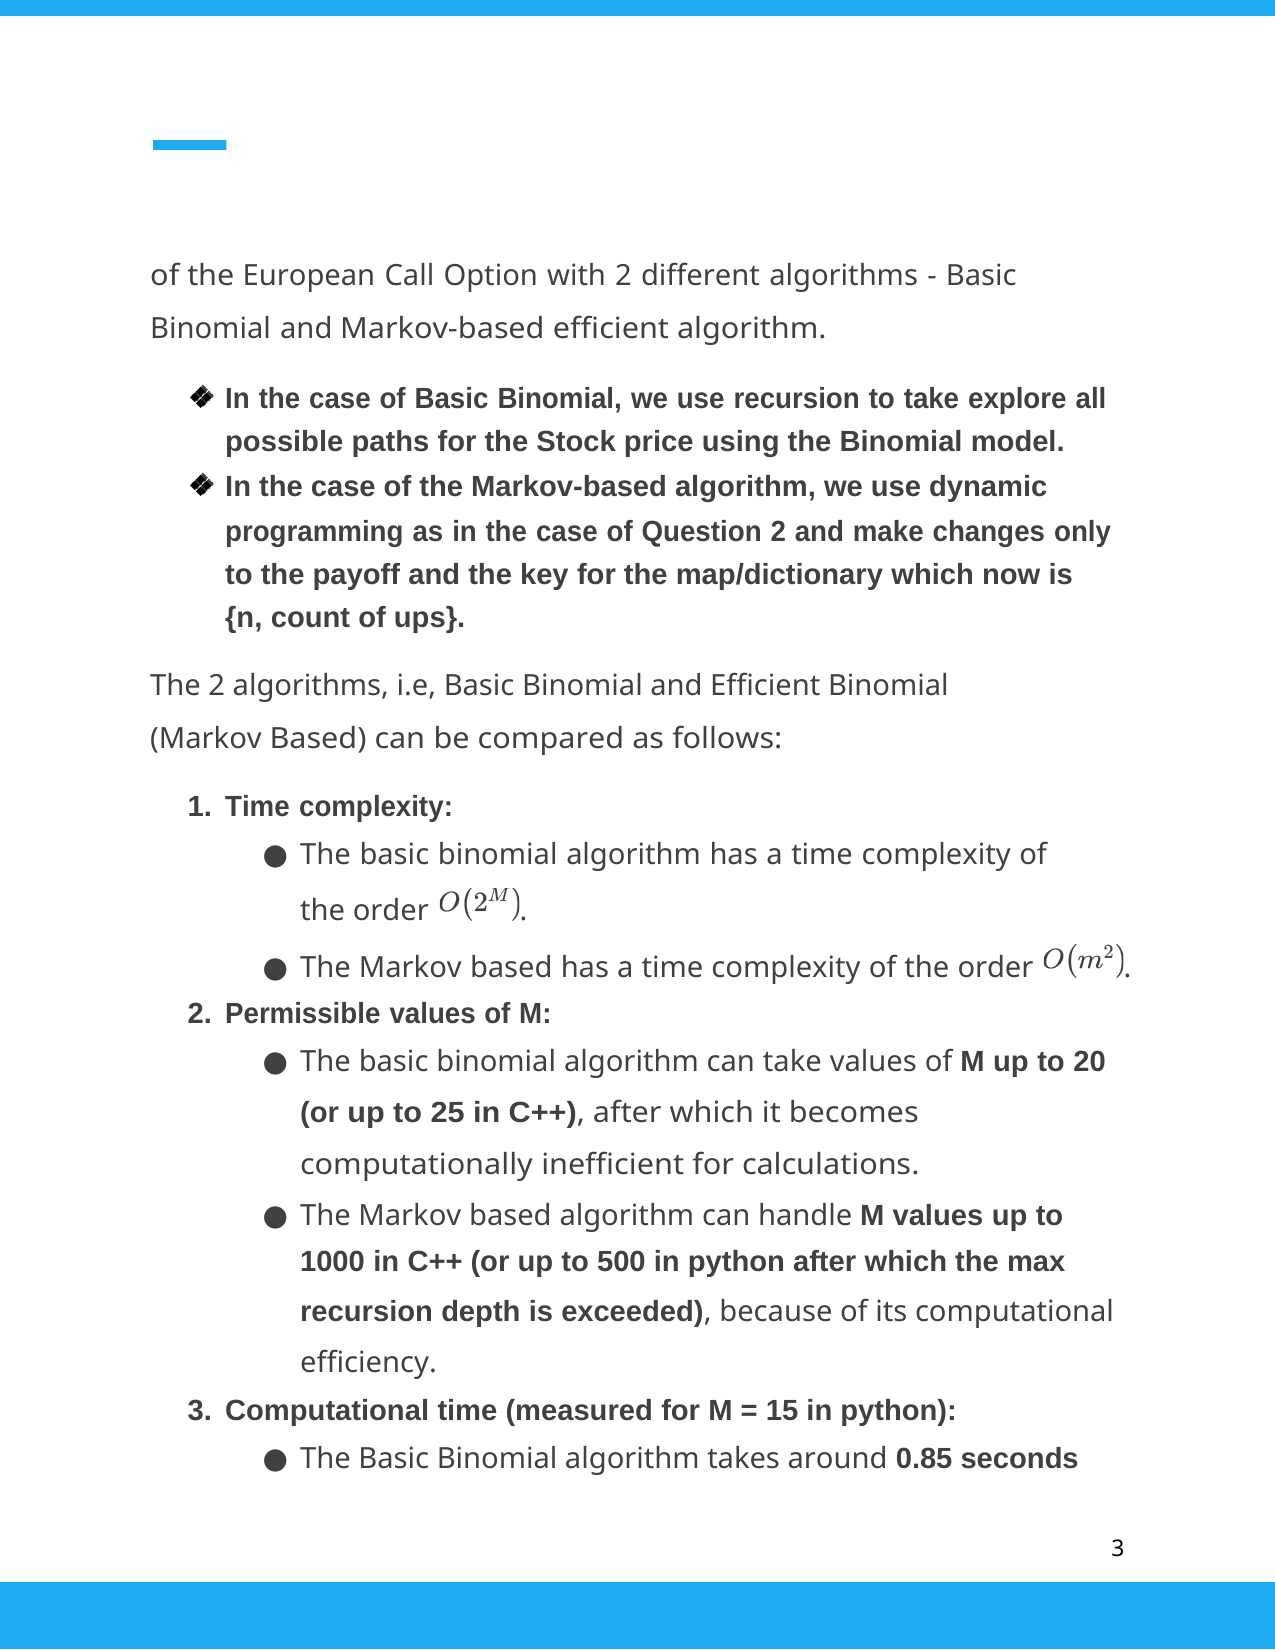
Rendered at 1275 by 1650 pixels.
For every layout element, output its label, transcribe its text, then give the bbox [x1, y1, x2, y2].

list The basic binomial algorithm can take values of M up to 20 (or up to 25 in C++), after which it becomes computationally inefficient for calculations. [262, 1040, 1120, 1183]
picture [0, 0, 1275, 16]
subtitle In the case of Basic Binomial, we use recursion to take explore all possible paths for the Stock price using the Binomial model. [187, 377, 1111, 457]
text The 2 algorithms, i.e, Basic Binomial and Efficient Binomial (Markov Based) can be compared as follows: [150, 664, 1064, 757]
subtitle Permissible values of M: [187, 996, 1139, 1030]
list The Markov based has a time complexity of the order . [262, 944, 1139, 986]
list The Basic Binomial algorithm takes around 0.85 seconds to run once given all the input values and M took 15. [262, 1437, 1079, 1477]
picture [153, 140, 227, 150]
picture [1043, 944, 1124, 978]
picture [0, 1582, 1275, 1649]
list The basic binomial algorithm has a time complexity of the order . [262, 833, 1053, 929]
list In the case of the Markov-based algorithm, we use dynamic programming as in the case of Question 2 and make changes only to the payoff and the key for the map/dictionary which now is {n, count of ups}. [187, 465, 1115, 634]
subtitle Time complexity: [187, 789, 1139, 823]
subtitle Computational time (measured for M = 15 in python): [187, 1393, 1139, 1427]
picture [439, 888, 520, 921]
list The Markov based algorithm can handle M values up to 1000 in C++ (or up to 500 in python after which the max recursion depth is exceeded), because of its computational efficiency. [262, 1195, 1119, 1381]
